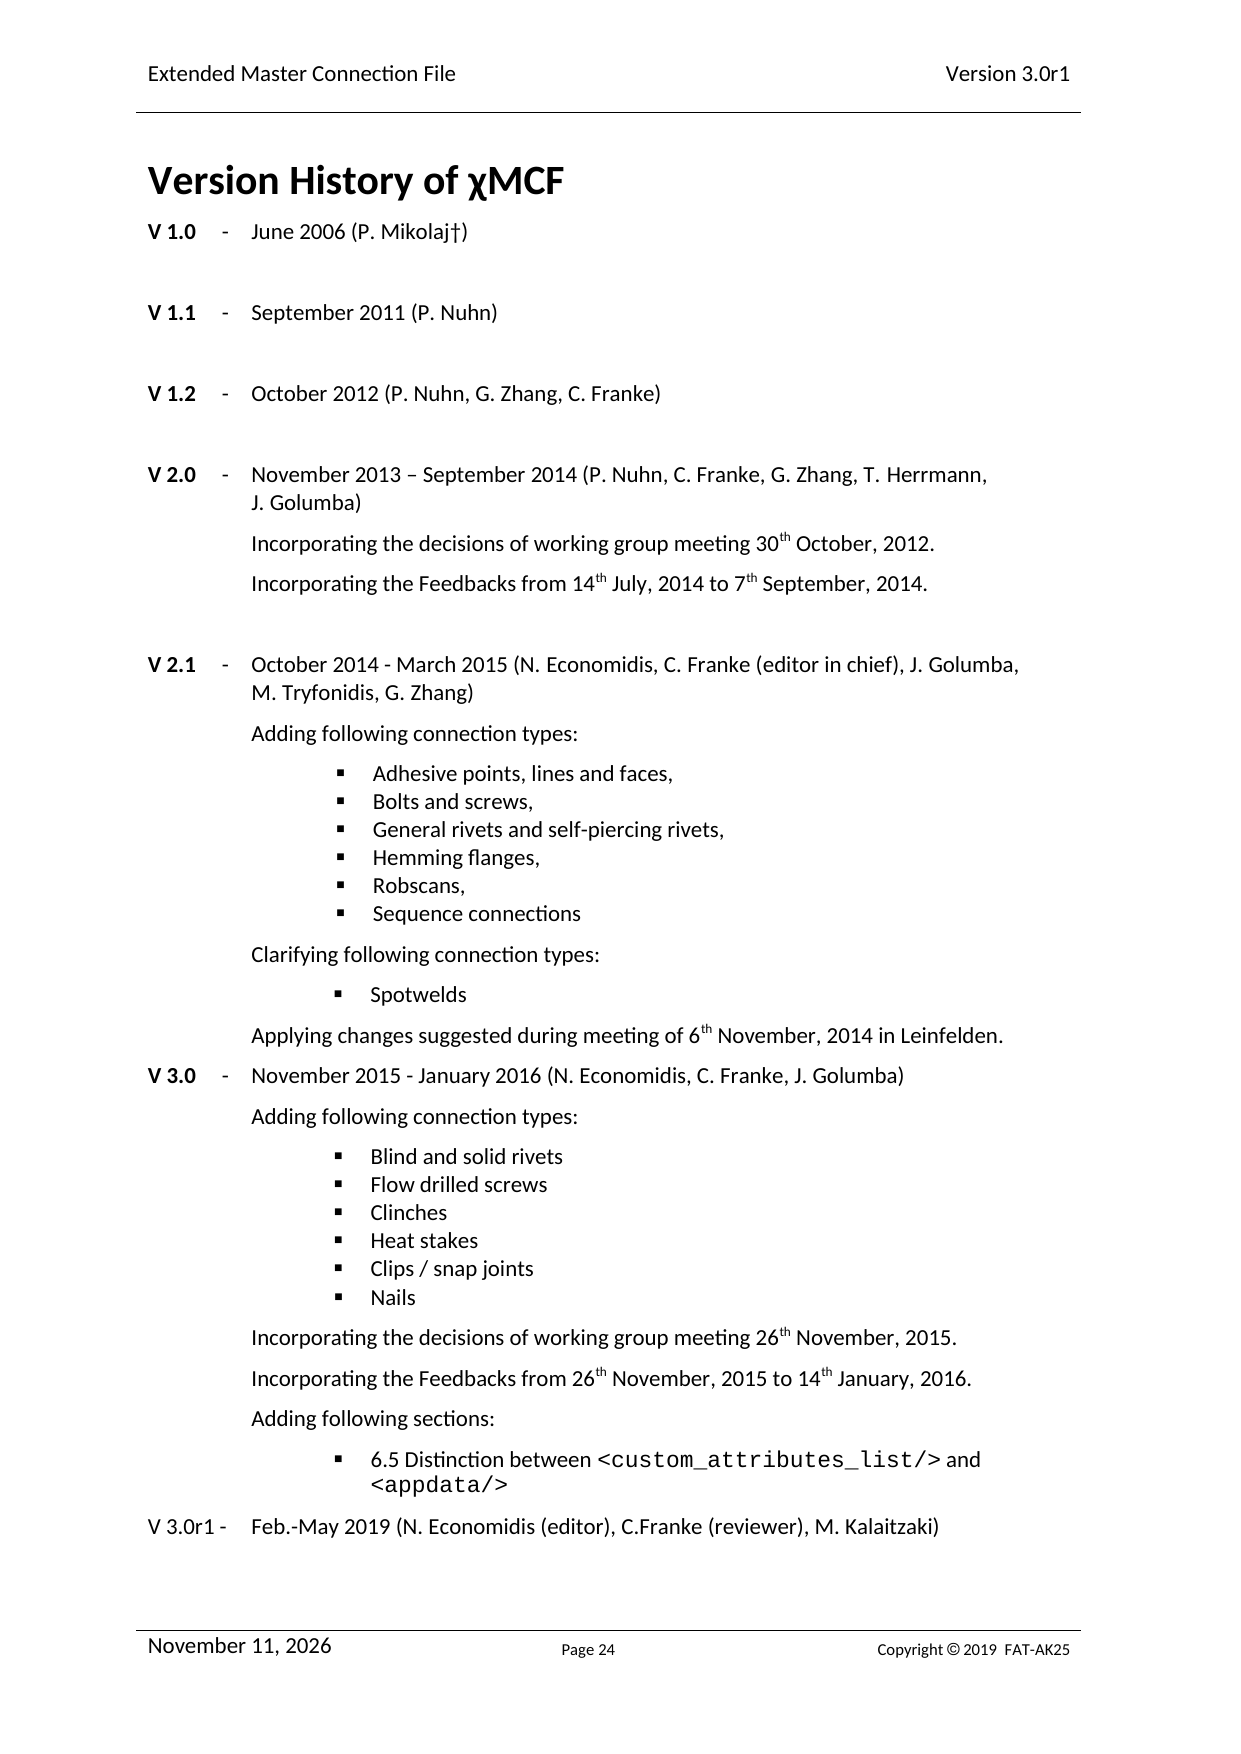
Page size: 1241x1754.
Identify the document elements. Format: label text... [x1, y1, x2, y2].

text Incorporating the decisions of working group meeting 30th October, 2012. [148, 529, 1092, 557]
list Blind and solid rivets [333, 1142, 1092, 1171]
text Clarifying following connection types: [148, 940, 1092, 968]
list Nails [333, 1283, 1092, 1311]
list Clips / snap joints [333, 1254, 1092, 1283]
list Bolts and screws, [335, 787, 1092, 815]
text Incorporating the decisions of working group meeting 26th November, 2015. [148, 1323, 1092, 1351]
text V 3.0r1 - Feb.-May 2019 (N. Economidis (editor), C.Franke (reviewer), M. Kalaitzaki) [148, 1512, 1092, 1540]
list Clinches [333, 1198, 1092, 1227]
text V 1.1 - September 2011 (P. Nuhn) [148, 298, 1092, 326]
list Heat stakes [333, 1227, 1092, 1254]
text V 2.0 - November 2013 – September 2014 (P. Nuhn, C. Franke, G. Zhang, T. Herrmann, J. Golumba) [148, 460, 1092, 516]
list General rivets and self-piercing rivets, [335, 815, 1092, 843]
text Applying changes suggested during meeting of 6th November, 2014 in Leinfelden. [148, 1021, 1092, 1049]
text V 1.2 - October 2012 (P. Nuhn, G. Zhang, C. Franke) [148, 379, 1092, 407]
list Sequence connections [335, 899, 1092, 927]
list Spotwelds [333, 980, 1092, 1008]
list 6.5 Distinction between <custom_attributes_list/> and <appdata/> [333, 1445, 1092, 1500]
text Incorporating the Feedbacks from 14th July, 2014 to 7th September, 2014. [148, 569, 1092, 597]
list Flow drilled screws [333, 1171, 1092, 1198]
text V 3.0 - November 2015 - January 2016 (N. Economidis, C. Franke, J. Golumba) [148, 1061, 1092, 1089]
text V 2.1 - October 2014 - March 2015 (N. Economidis, C. Franke (editor in chief), J. Golumba, M. Tryfonidis, G. Zhang) [148, 650, 1092, 706]
text V 1.0 - June 2006 (P. Mikolaj†) [148, 217, 1092, 245]
text Adding following connection types: [148, 1102, 1092, 1130]
text Incorporating the Feedbacks from 26th November, 2015 to 14th January, 2016. [148, 1364, 1092, 1392]
text Version History of χMCF [148, 154, 1092, 204]
text Adding following sections: [148, 1404, 1092, 1432]
text Adding following connection types: [148, 719, 1092, 747]
list Hemming flanges, [335, 843, 1092, 871]
list Robscans, [335, 871, 1092, 899]
list Adhesive points, lines and faces, [335, 759, 1092, 787]
